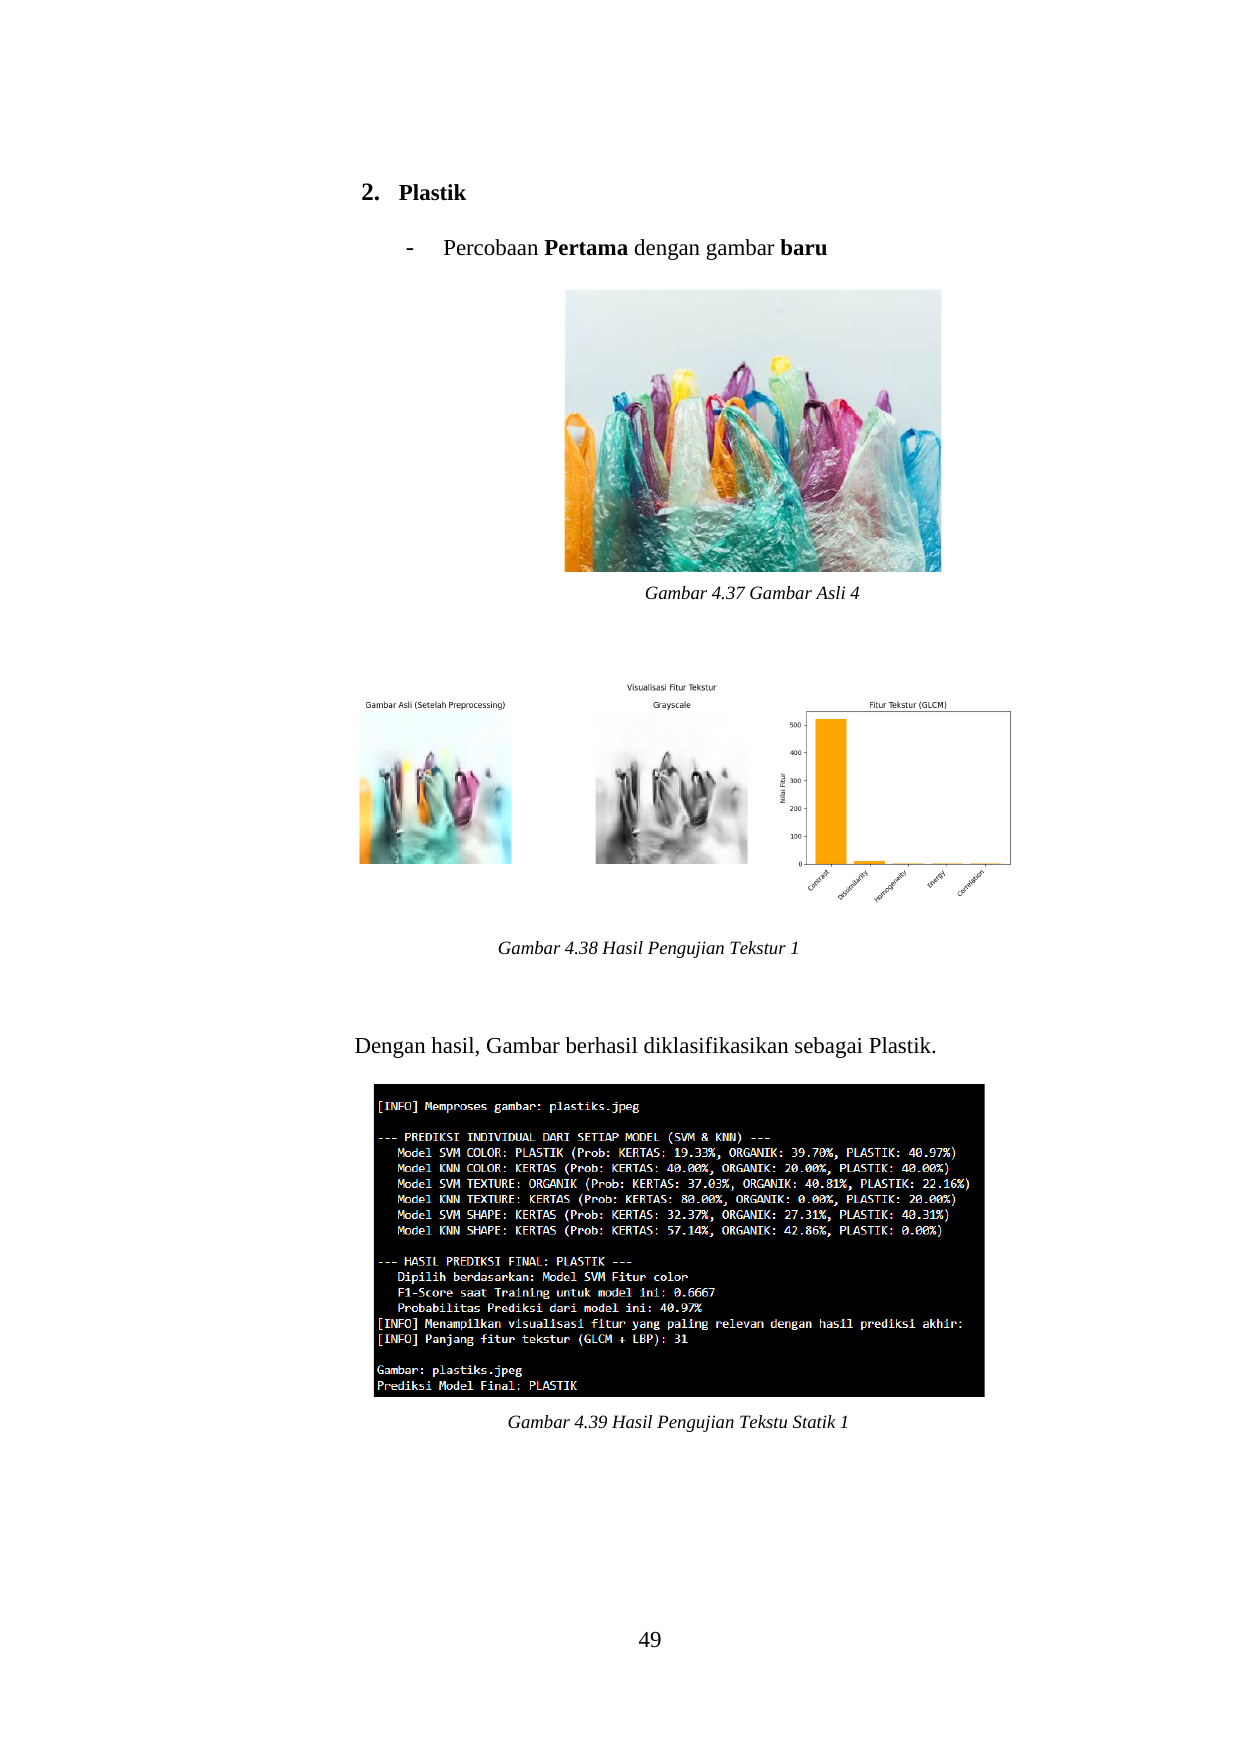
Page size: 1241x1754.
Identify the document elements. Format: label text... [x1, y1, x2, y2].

list Percobaan Pertama dengan gambar baru [406, 232, 1063, 261]
list Plastik [361, 177, 1063, 206]
picture [564, 289, 942, 572]
text Gambar 4.39 Hasil Pengujian Tekstu Statik 1 [236, 1411, 1063, 1433]
picture [373, 1084, 985, 1397]
text Gambar 4.37 Gambar Asli 4 [368, 582, 1063, 603]
picture [326, 679, 1017, 910]
text Gambar 4.38 Hasil Pengujian Tekstur 1 [236, 937, 1063, 958]
text Dengan hasil, Gambar berhasil diklasifikasikan sebagai Plastik. [311, 1032, 1063, 1058]
